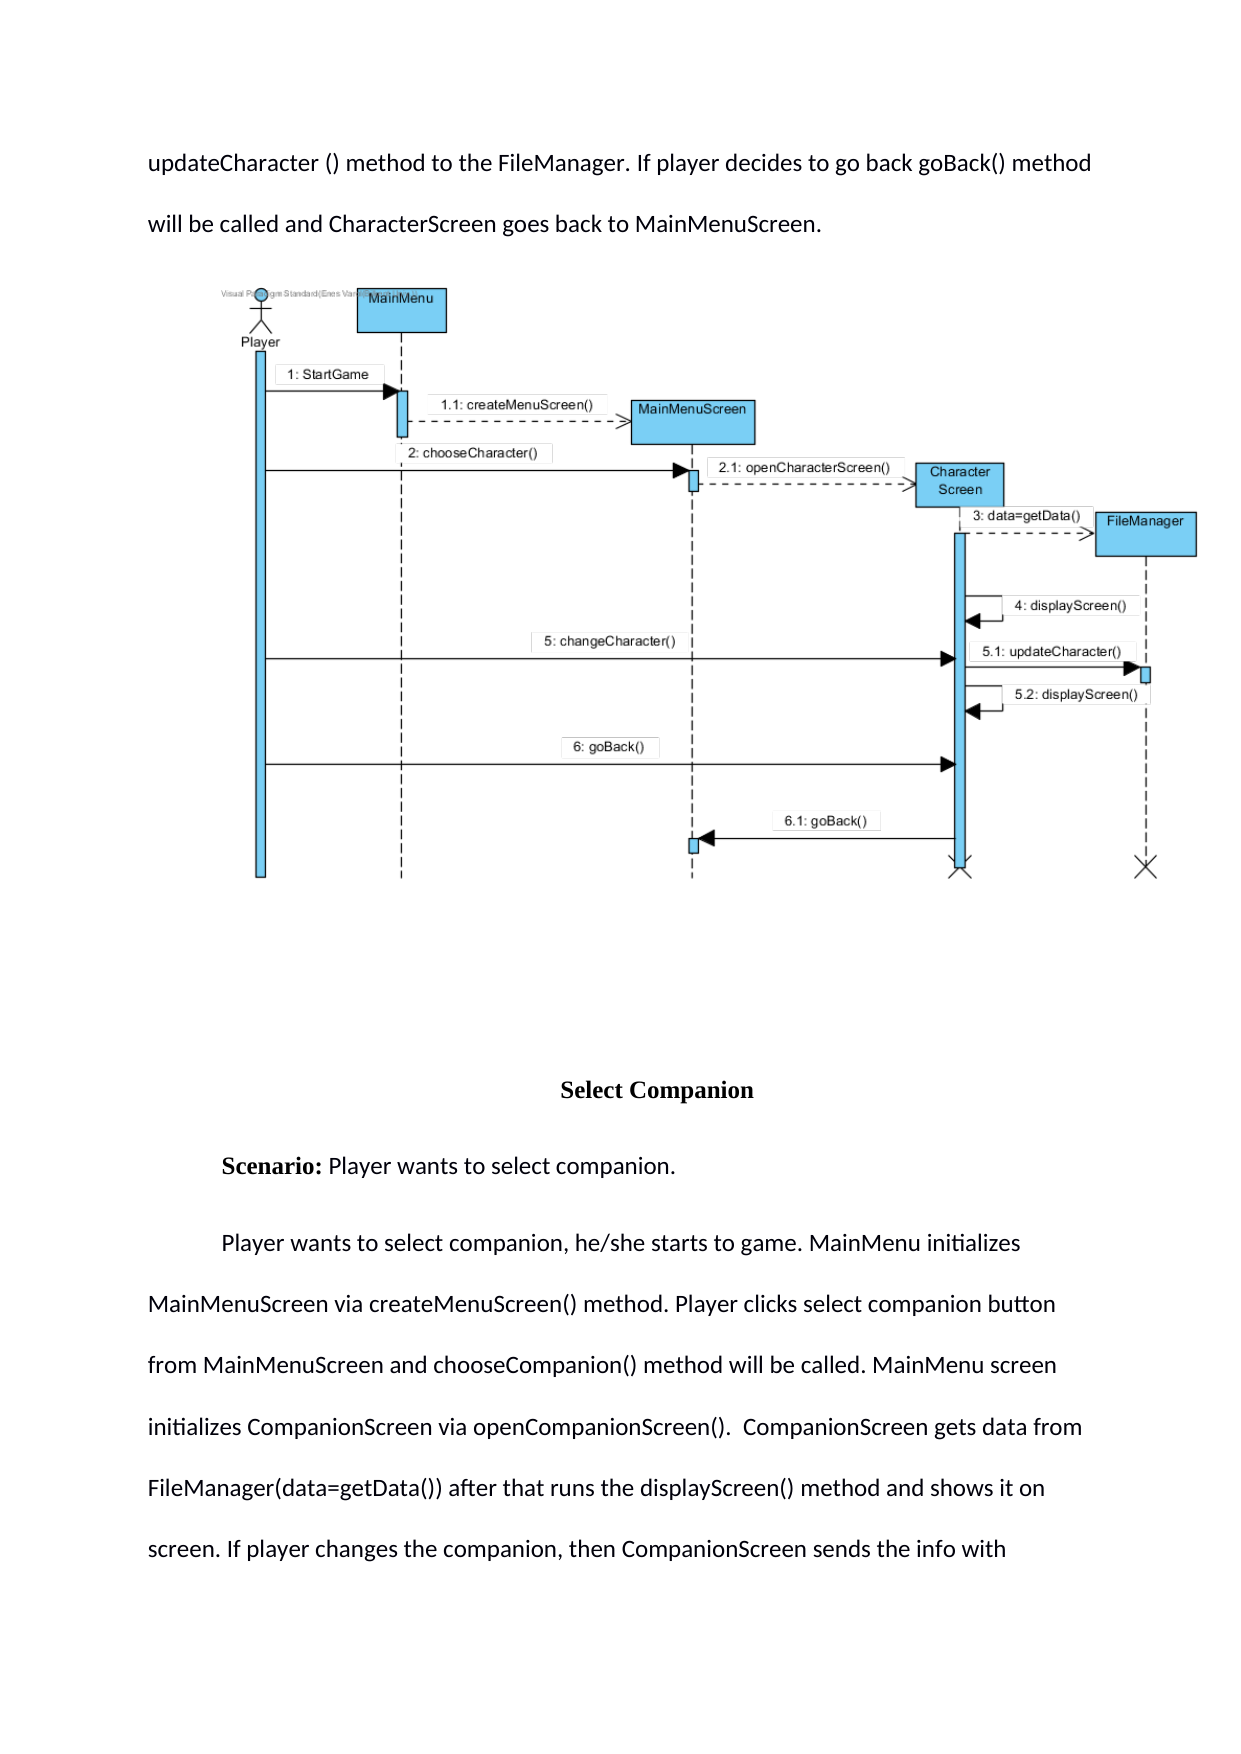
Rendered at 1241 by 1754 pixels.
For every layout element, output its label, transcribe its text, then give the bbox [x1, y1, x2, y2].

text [148, 1227, 1093, 1563]
text Select Companion [148, 1076, 1093, 1104]
text Scenario: Player wants to select companion. [148, 1150, 1093, 1180]
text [148, 148, 1093, 239]
picture [221, 286, 1200, 883]
